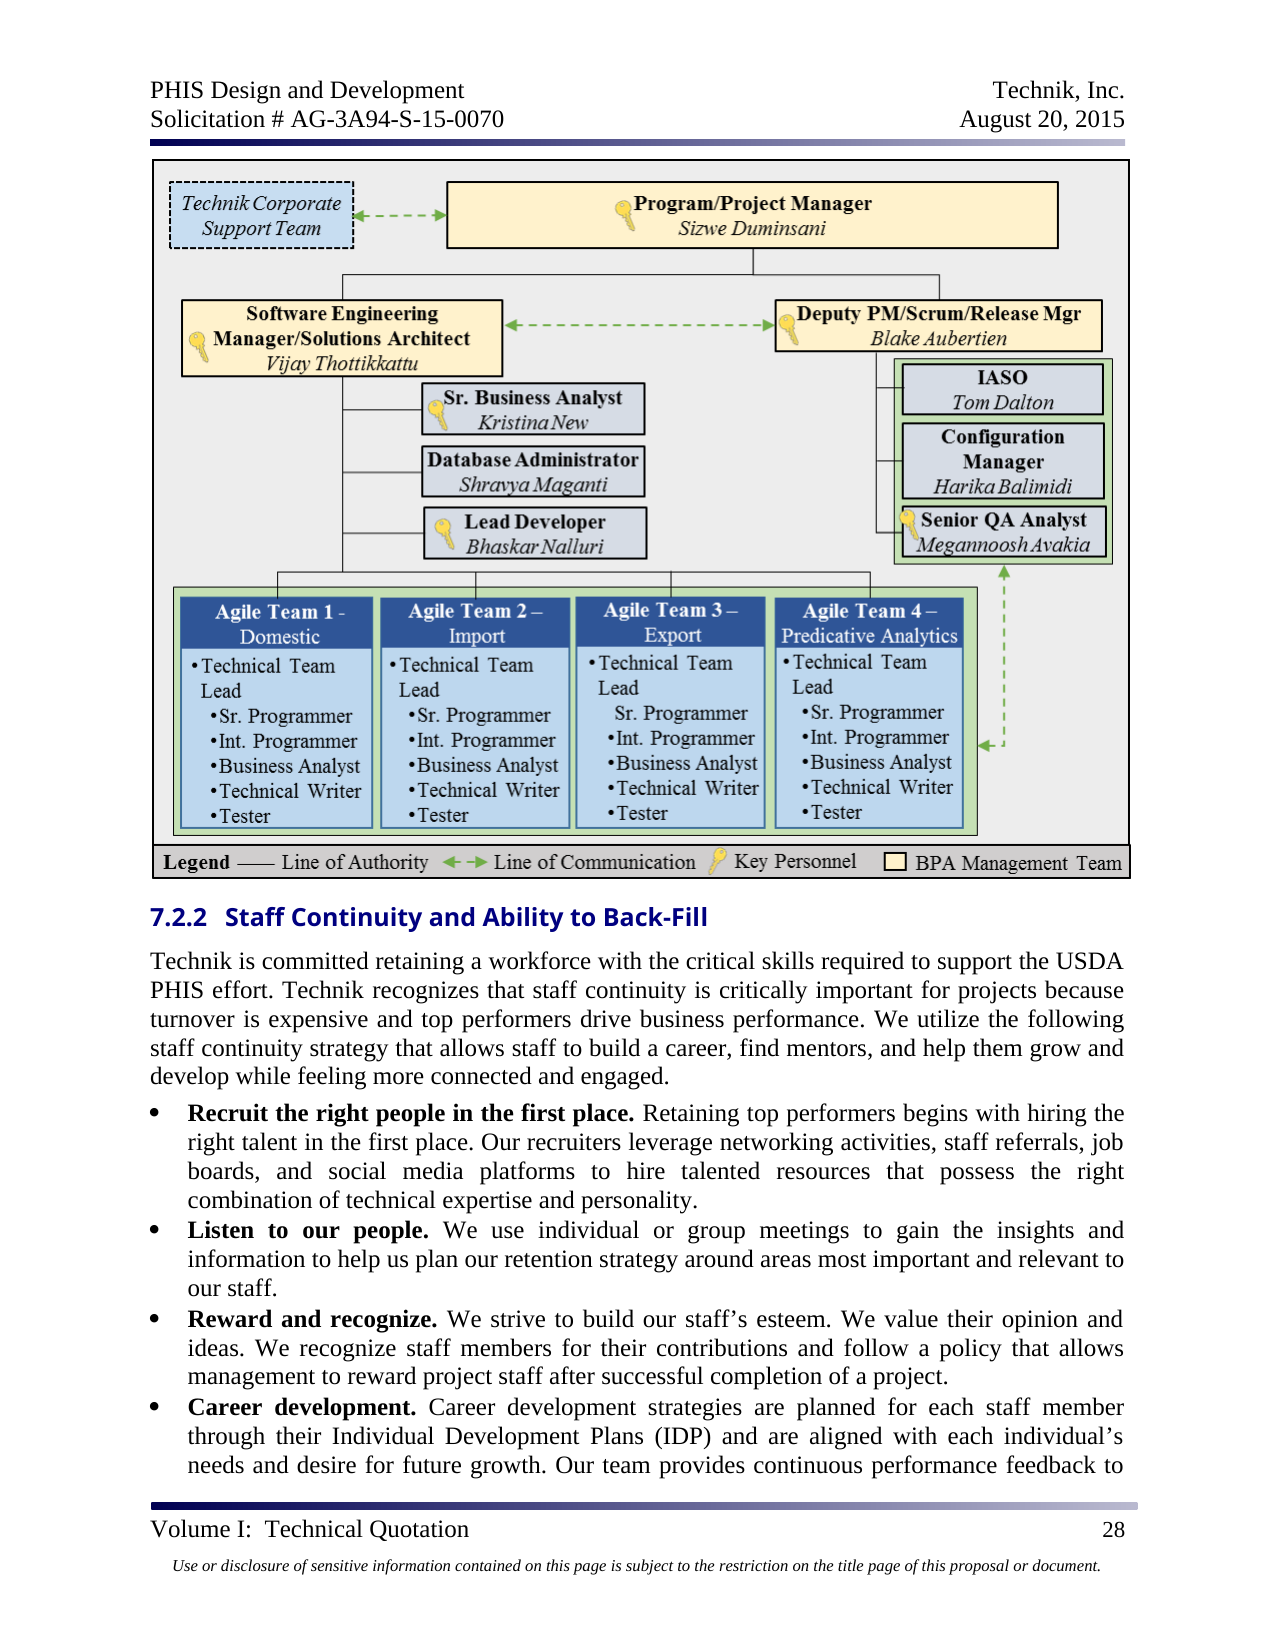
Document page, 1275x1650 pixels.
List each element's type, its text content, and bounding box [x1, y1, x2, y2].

list Reward and recognize. We strive to build our staff’s esteem. We value their opinion and ideas. We recognize staff members for their contributions and follow a policy that allows management to reward project staff after successful completion of a project. [150, 1304, 1125, 1390]
subtitle Staff Continuity and Ability to Back-Fill [150, 900, 1125, 934]
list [150, 1392, 1125, 1478]
list Listen to our people. We use individual or group meetings to gain the insights and information to help us plan our retention strategy around areas most important and relevant to our staff. [150, 1216, 1125, 1302]
text Technik is committed retaining a workforce with the critical skills required to support the USDA PHIS effort. Technik recognizes that staff continuity is critically important for projects because turnover is expensive and top performers drive business performance. We utilize the following staff continuity strategy that allows staff to build a career, find mentors, and help them grow and develop while feeling more connected and engaged. [150, 946, 1125, 1090]
list Recruit the right people in the first place. Retaining top performers begins with hiring the right talent in the first place. Our recruiters leverage networking activities, staff referrals, job boards, and social media platforms to hire talented resources that possess the right combination of technical expertise and personality. [150, 1098, 1125, 1213]
picture [150, 159, 1142, 888]
